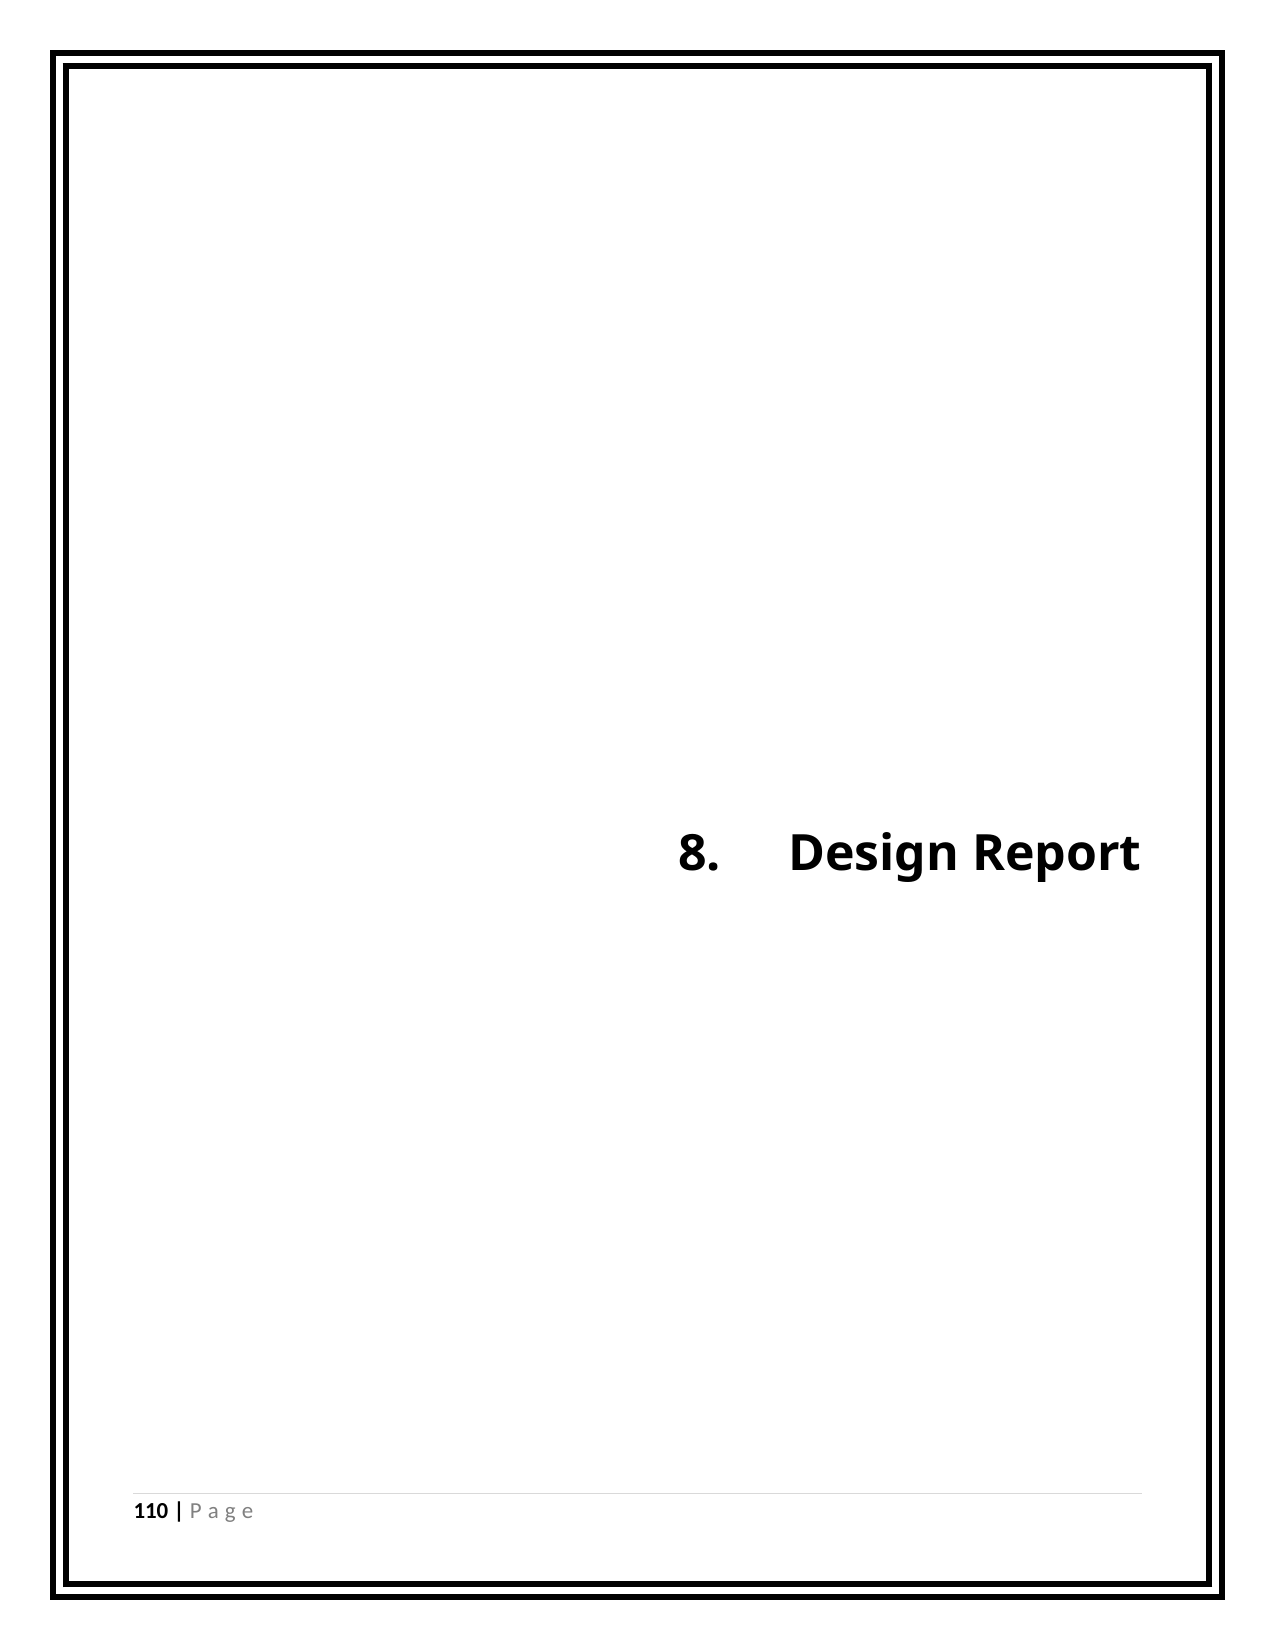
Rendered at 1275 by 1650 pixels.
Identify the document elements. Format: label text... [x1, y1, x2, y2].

list Design Report [171, 817, 1142, 885]
